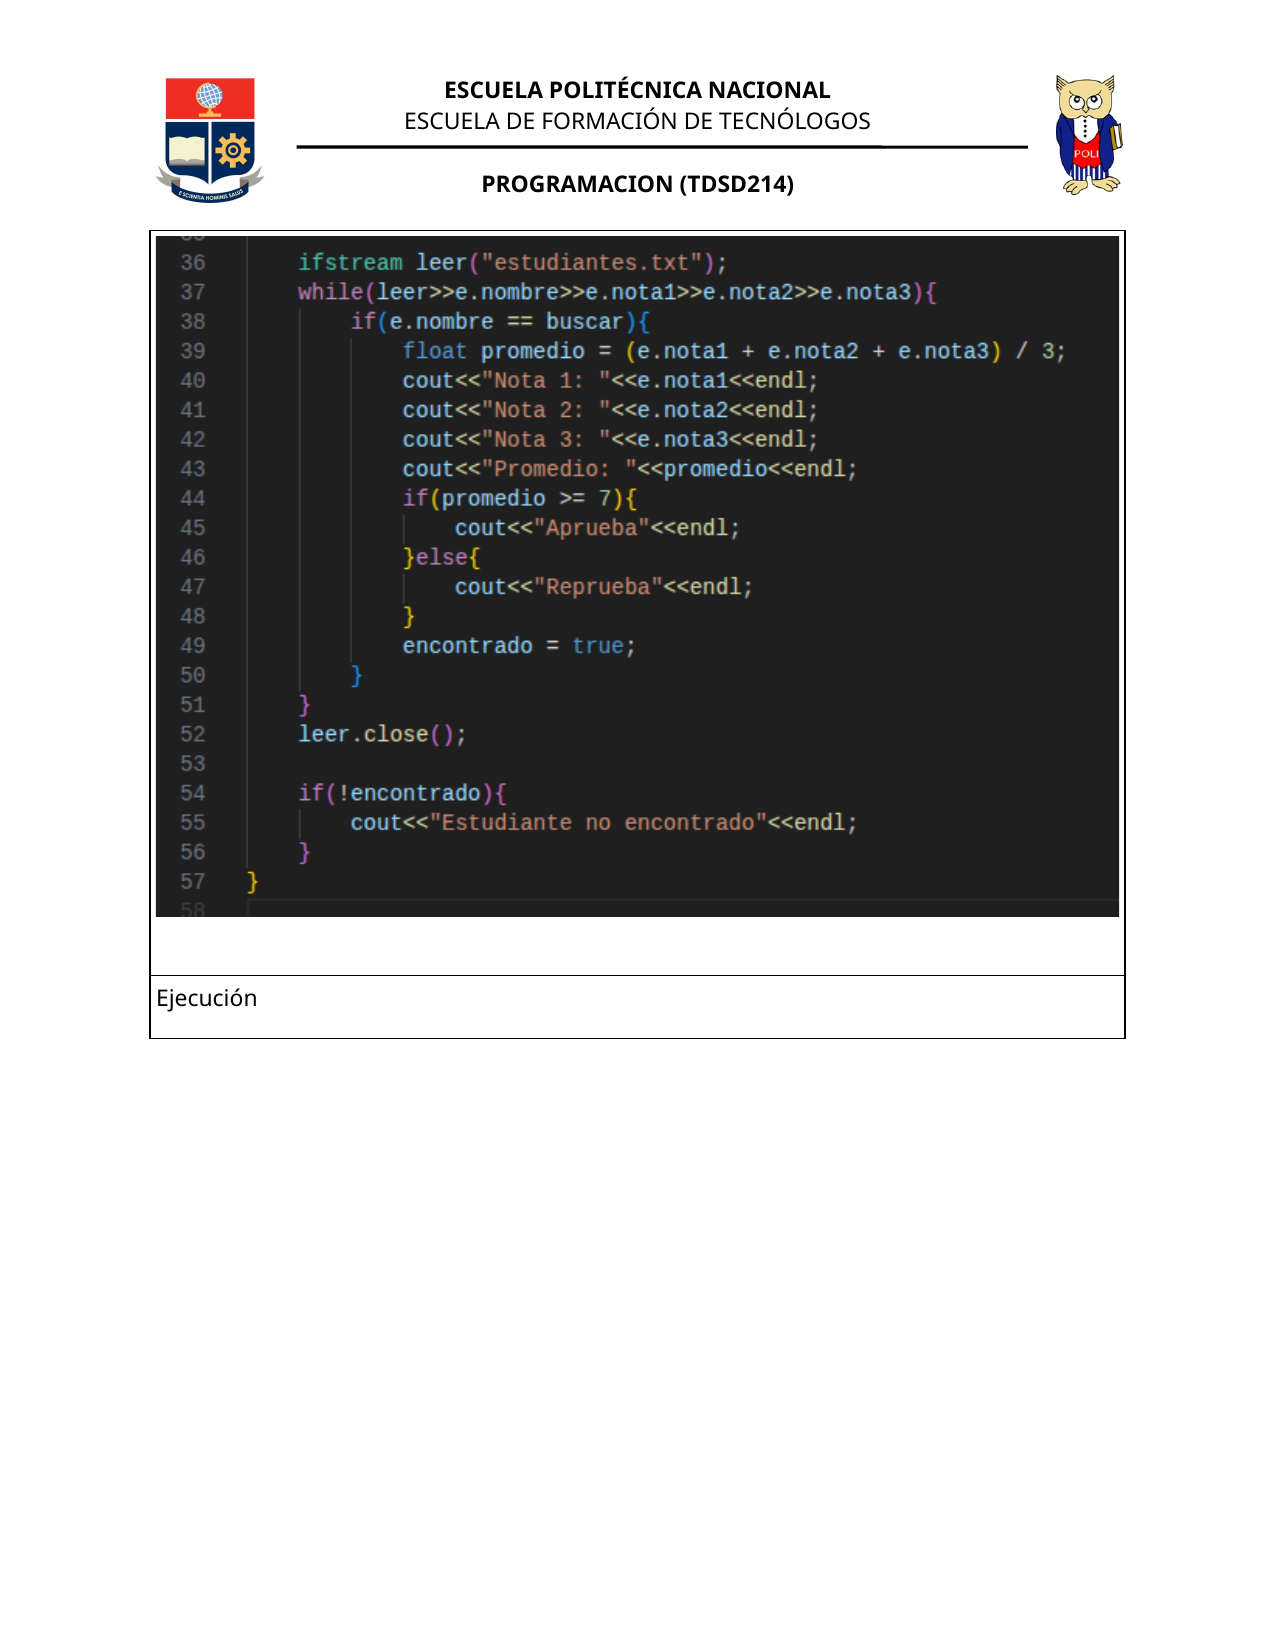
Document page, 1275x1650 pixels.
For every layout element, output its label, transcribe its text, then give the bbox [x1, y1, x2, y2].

table_cell Ejecución [151, 976, 1124, 1038]
picture [149, 73, 284, 208]
picture [155, 236, 1120, 917]
picture [1054, 73, 1124, 196]
table_cell [151, 231, 1124, 975]
